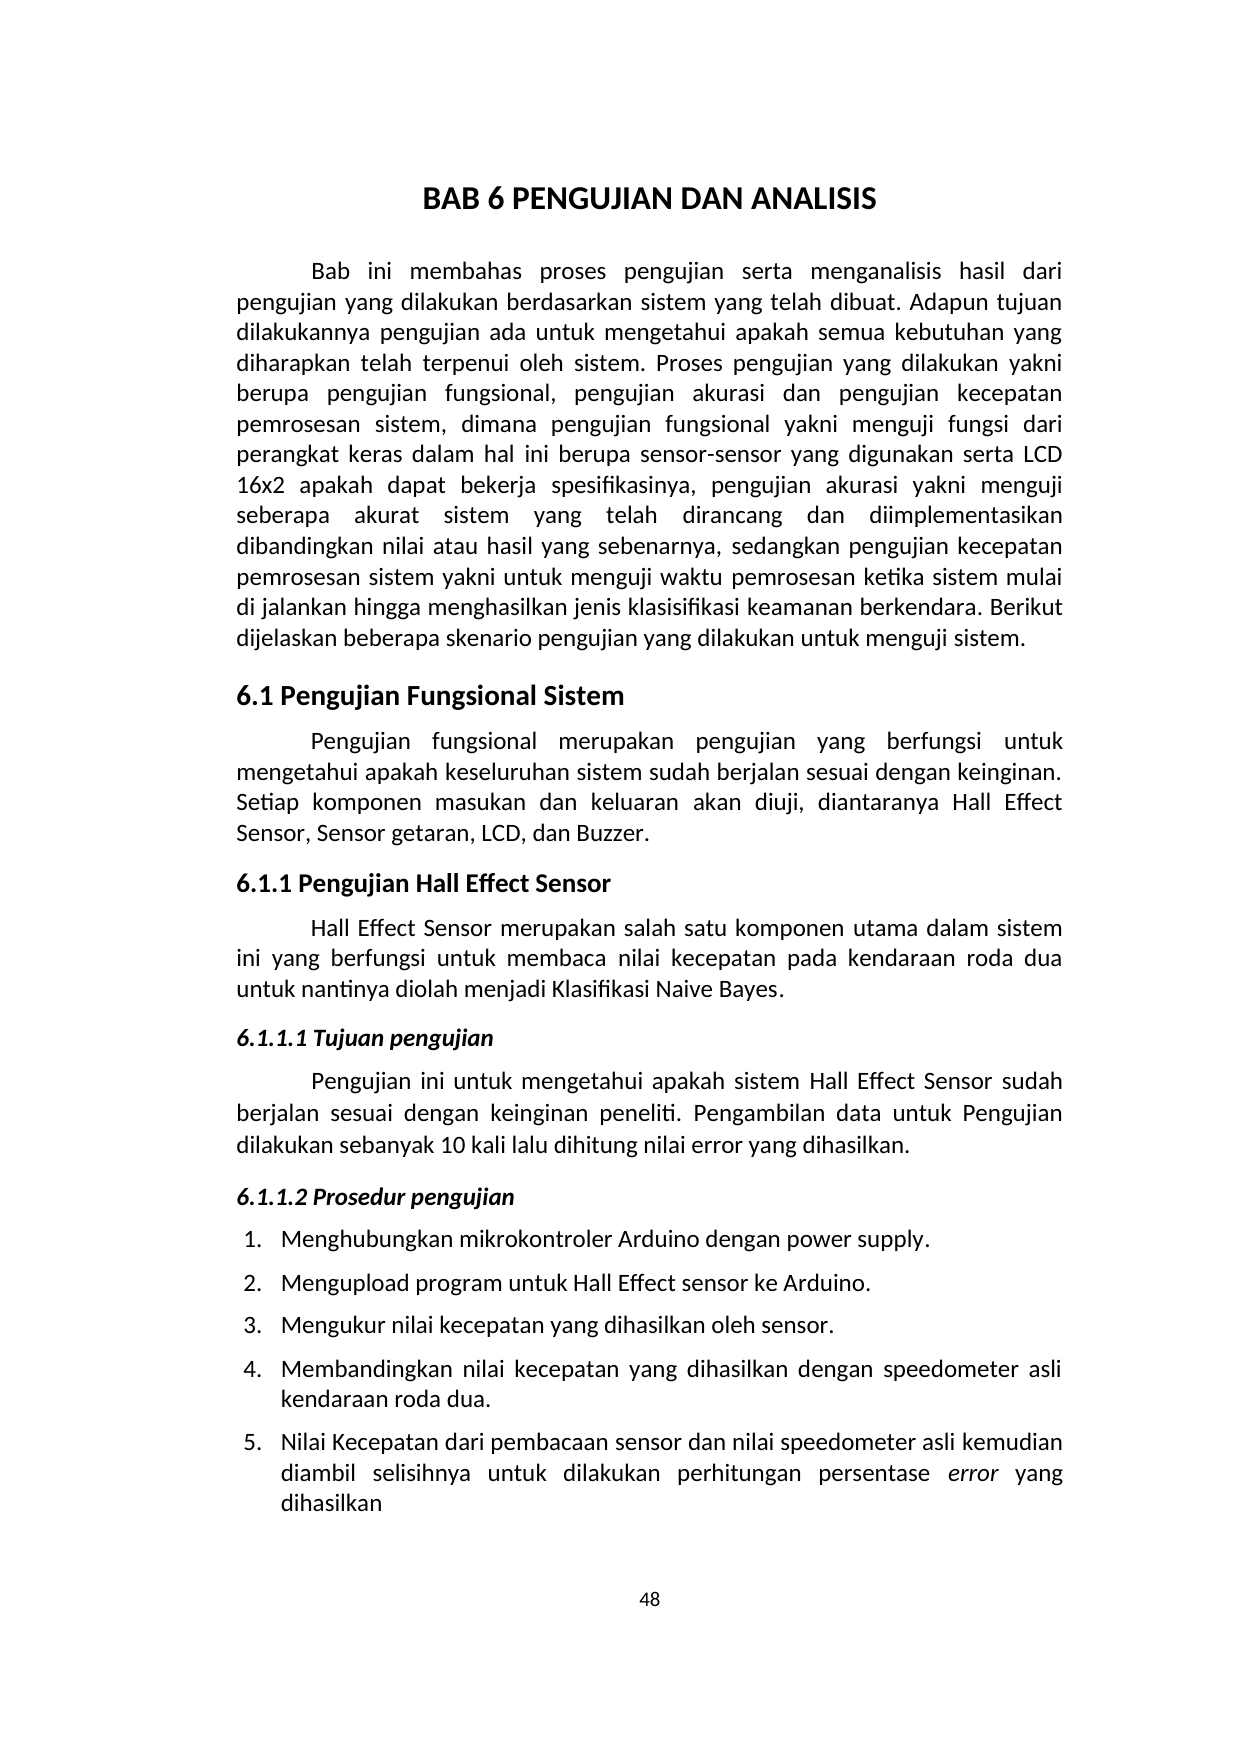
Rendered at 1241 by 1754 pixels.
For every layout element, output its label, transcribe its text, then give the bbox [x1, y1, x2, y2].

subtitle Tujuan pengujian [236, 1022, 1063, 1052]
list Mengukur nilai kecepatan yang dihasilkan oleh sensor. [243, 1310, 1063, 1340]
subtitle Pengujian Hall Effect Sensor [236, 866, 1063, 899]
subtitle PENGUJIAN DAN ANALISIS [236, 177, 1063, 218]
subtitle Pengujian Fungsional Sistem [236, 677, 1063, 713]
list Nilai Kecepatan dari pembacaan sensor dan nilai speedometer asli kemudian diambil selisihnya untuk dilakukan perhitungan persentase error yang dihasilkan [243, 1426, 1063, 1518]
subtitle Prosedur pengujian [236, 1181, 1063, 1211]
list Membandingkan nilai kecepatan yang dihasilkan dengan speedometer asli kendaraan roda dua. [243, 1353, 1063, 1414]
list Mengupload program untuk Hall Effect sensor ke Arduino. [243, 1267, 1063, 1297]
text Hall Effect Sensor merupakan salah satu komponen utama dalam sistem ini yang berfungsi untuk membaca nilai kecepatan pada kendaraan roda dua untuk nantinya diolah menjadi Klasifikasi Naive Bayes. [236, 912, 1063, 1003]
list Pengujian ini untuk mengetahui apakah sistem Hall Effect Sensor sudah berjalan sesuai dengan keinginan peneliti. Pengambilan data untuk Pengujian dilakukan sebanyak 10 kali lalu dihitung nilai error yang dihasilkan. [236, 1065, 1063, 1160]
text Pengujian fungsional merupakan pengujian yang berfungsi untuk mengetahui apakah keseluruhan sistem sudah berjalan sesuai dengan keinginan. Setiap komponen masukan dan keluaran akan diuji, diantaranya Hall Effect Sensor, Sensor getaran, LCD, dan Buzzer. [236, 725, 1063, 847]
list Menghubungkan mikrokontroler Arduino dengan power supply. [243, 1224, 1063, 1254]
text Bab ini membahas proses pengujian serta menganalisis hasil dari pengujian yang dilakukan berdasarkan sistem yang telah dibuat. Adapun tujuan dilakukannya pengujian ada untuk mengetahui apakah semua kebutuhan yang diharapkan telah terpenui oleh sistem. Proses pengujian yang dilakukan yakni berupa pengujian fungsional, pengujian akurasi dan pengujian kecepatan pemrosesan sistem, dimana pengujian fungsional yakni menguji fungsi dari perangkat keras dalam hal ini berupa sensor-sensor yang digunakan serta LCD 16x2 apakah dapat bekerja spesifikasinya, pengujian akurasi yakni menguji seberapa akurat sistem yang telah dirancang dan diimplementasikan dibandingkan nilai atau hasil yang sebenarnya, sedangkan pengujian kecepatan pemrosesan sistem yakni untuk menguji waktu pemrosesan ketika sistem mulai di jalankan hingga menghasilkan jenis klasisifikasi keamanan berkendara. Berikut dijelaskan beberapa skenario pengujian yang dilakukan untuk menguji sistem. [236, 255, 1063, 652]
